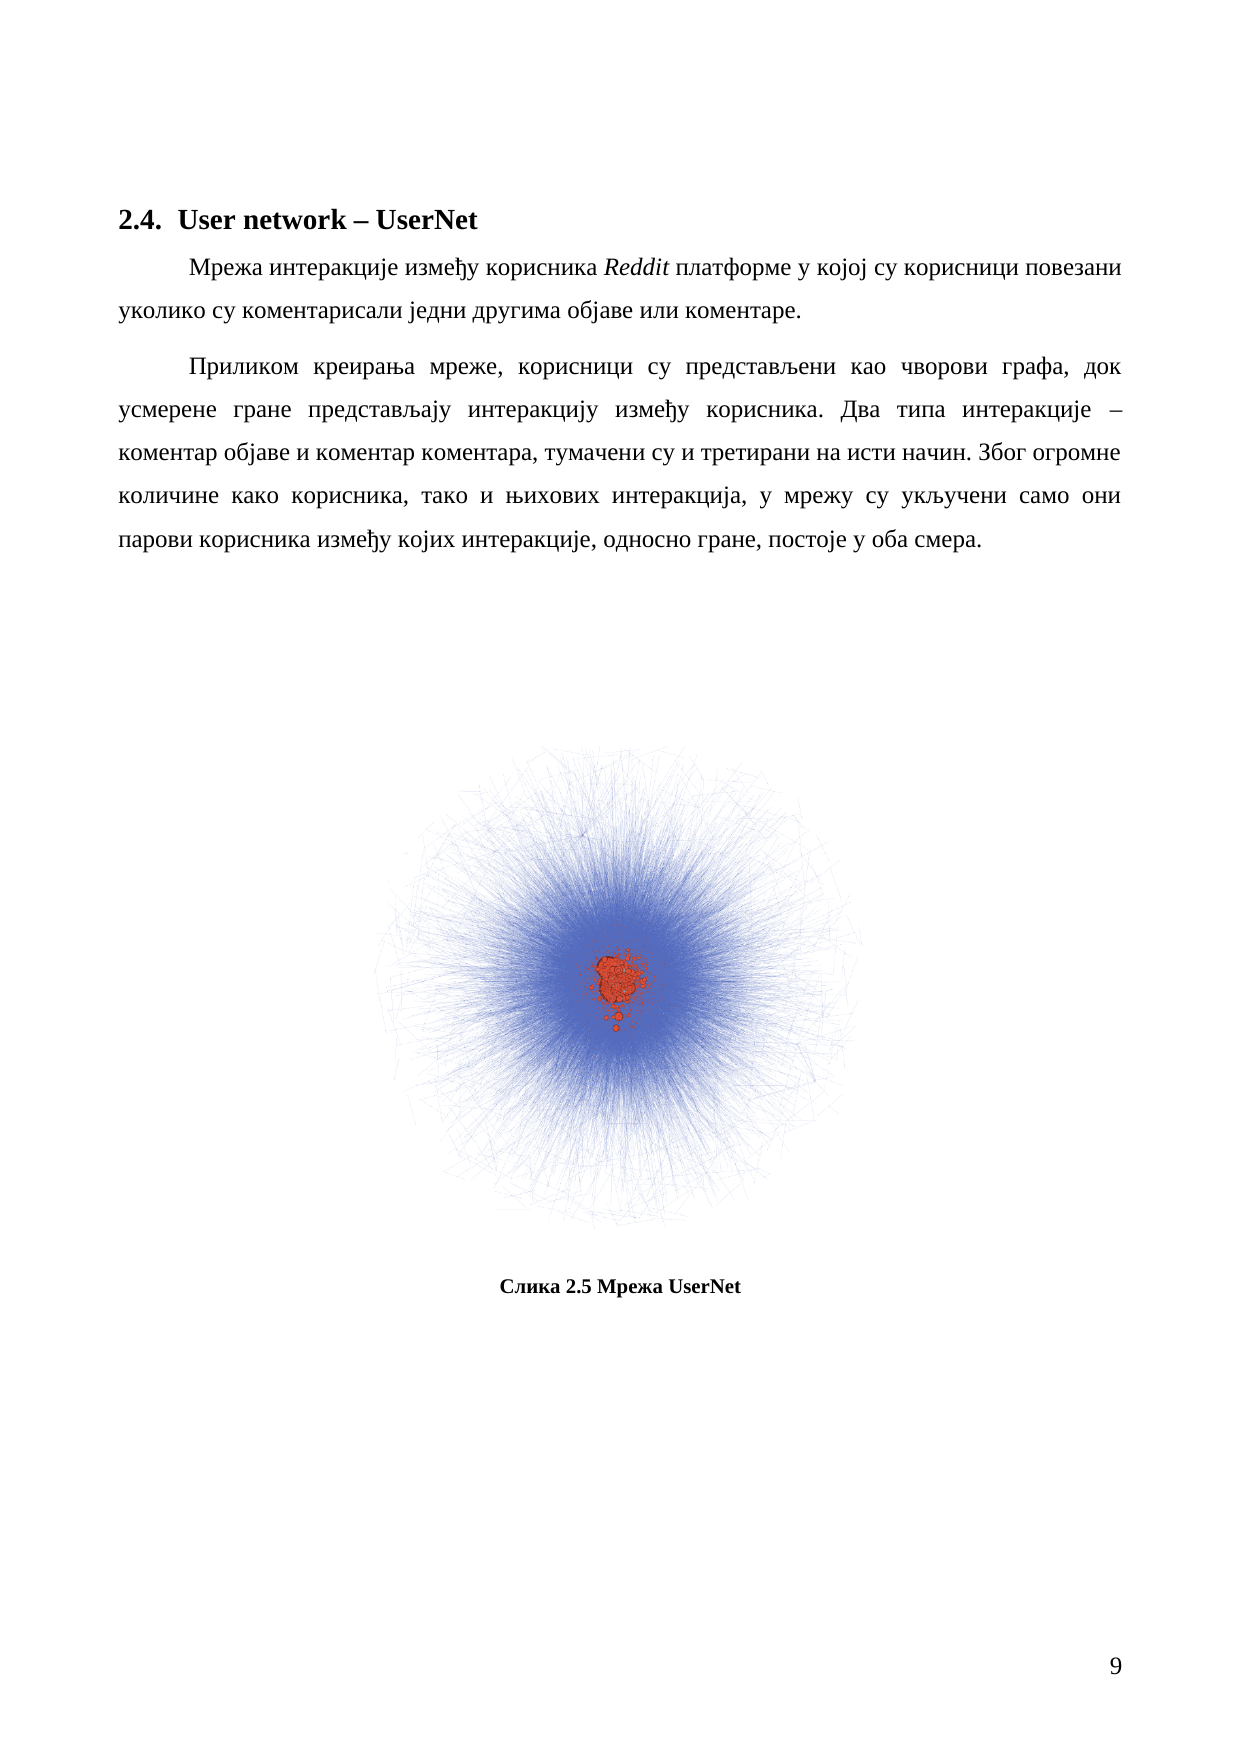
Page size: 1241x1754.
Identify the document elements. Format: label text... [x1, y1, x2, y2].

picture [174, 746, 1067, 1248]
text Слика 2.5 Мрежа UserNet [118, 1274, 1122, 1298]
subtitle User network – UserNet [118, 202, 1122, 236]
text Мрежа интеракције између корисника Reddit платформе у којој су корисници повезани уколико су коментарисали једни другима објаве или коментаре. [118, 252, 1122, 324]
text Приликом креирања мреже, корисници су представљени као чворови графа, док усмерене гране представљају интеракцију између корисника. Два типа интеракције – коментар објаве и коментар коментара, тумачени су и третирани на исти начин. Због огромне количине како корисника, тако и њихових интеракција, у мрежу су укључени само они парови корисника између којих интеракције, односно гране, постоје у оба смера. [118, 351, 1122, 552]
